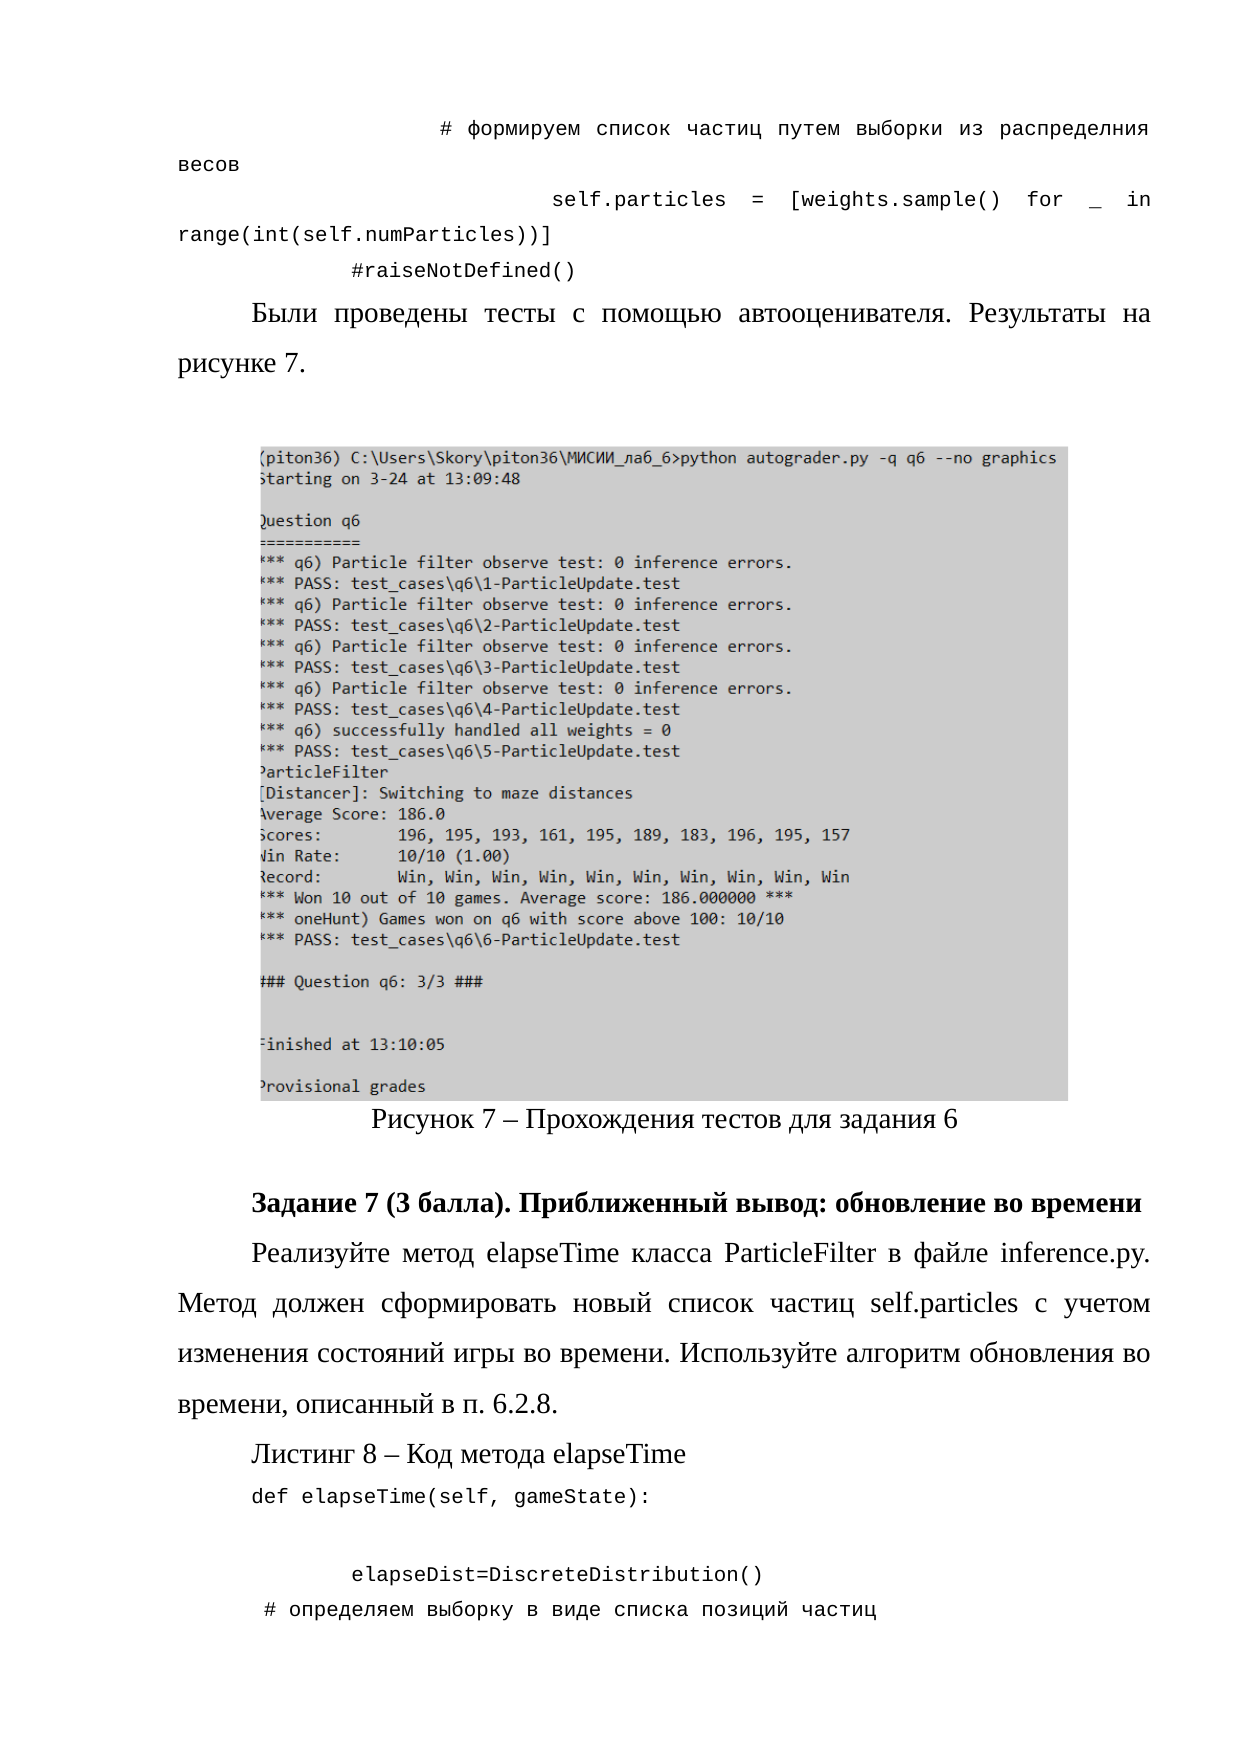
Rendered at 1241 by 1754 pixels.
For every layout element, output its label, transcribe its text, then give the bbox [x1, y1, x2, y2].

text # формируем список частиц путем выборки из распределния весов [177, 118, 1152, 177]
text def elapseTime(self, gameState): [177, 1487, 1152, 1510]
text Задание 7 (3 балла). Приближенный вывод: обновление во времени [177, 1185, 1152, 1218]
text Листинг 8 – Код метода elapseTime [177, 1436, 1152, 1470]
text Были проведены тесты с помощью автооценивателя. Результаты на рисунке 7. [177, 295, 1152, 379]
picture [260, 446, 1069, 1101]
text # определяем выборку в виде списка позиций частиц [177, 1599, 1152, 1623]
text elapseDist=DiscreteDistribution() [177, 1564, 1152, 1588]
text Реализуйте метод elapseTime класса ParticleFilter в файле inference.py. Метод должен сформировать новый список частиц self.particles с учетом изменения состояний игры во времени. Используйте алгоритм обновления во времени, описанный в п. 6.2.8. [177, 1235, 1152, 1419]
text #raiseNotDefined() [177, 260, 1152, 283]
text Рисунок 7 – Прохождения тестов для задания 6 [177, 1101, 1152, 1134]
text self.particles = [weights.sample() for _ in range(int(self.numParticles))] [177, 189, 1152, 248]
